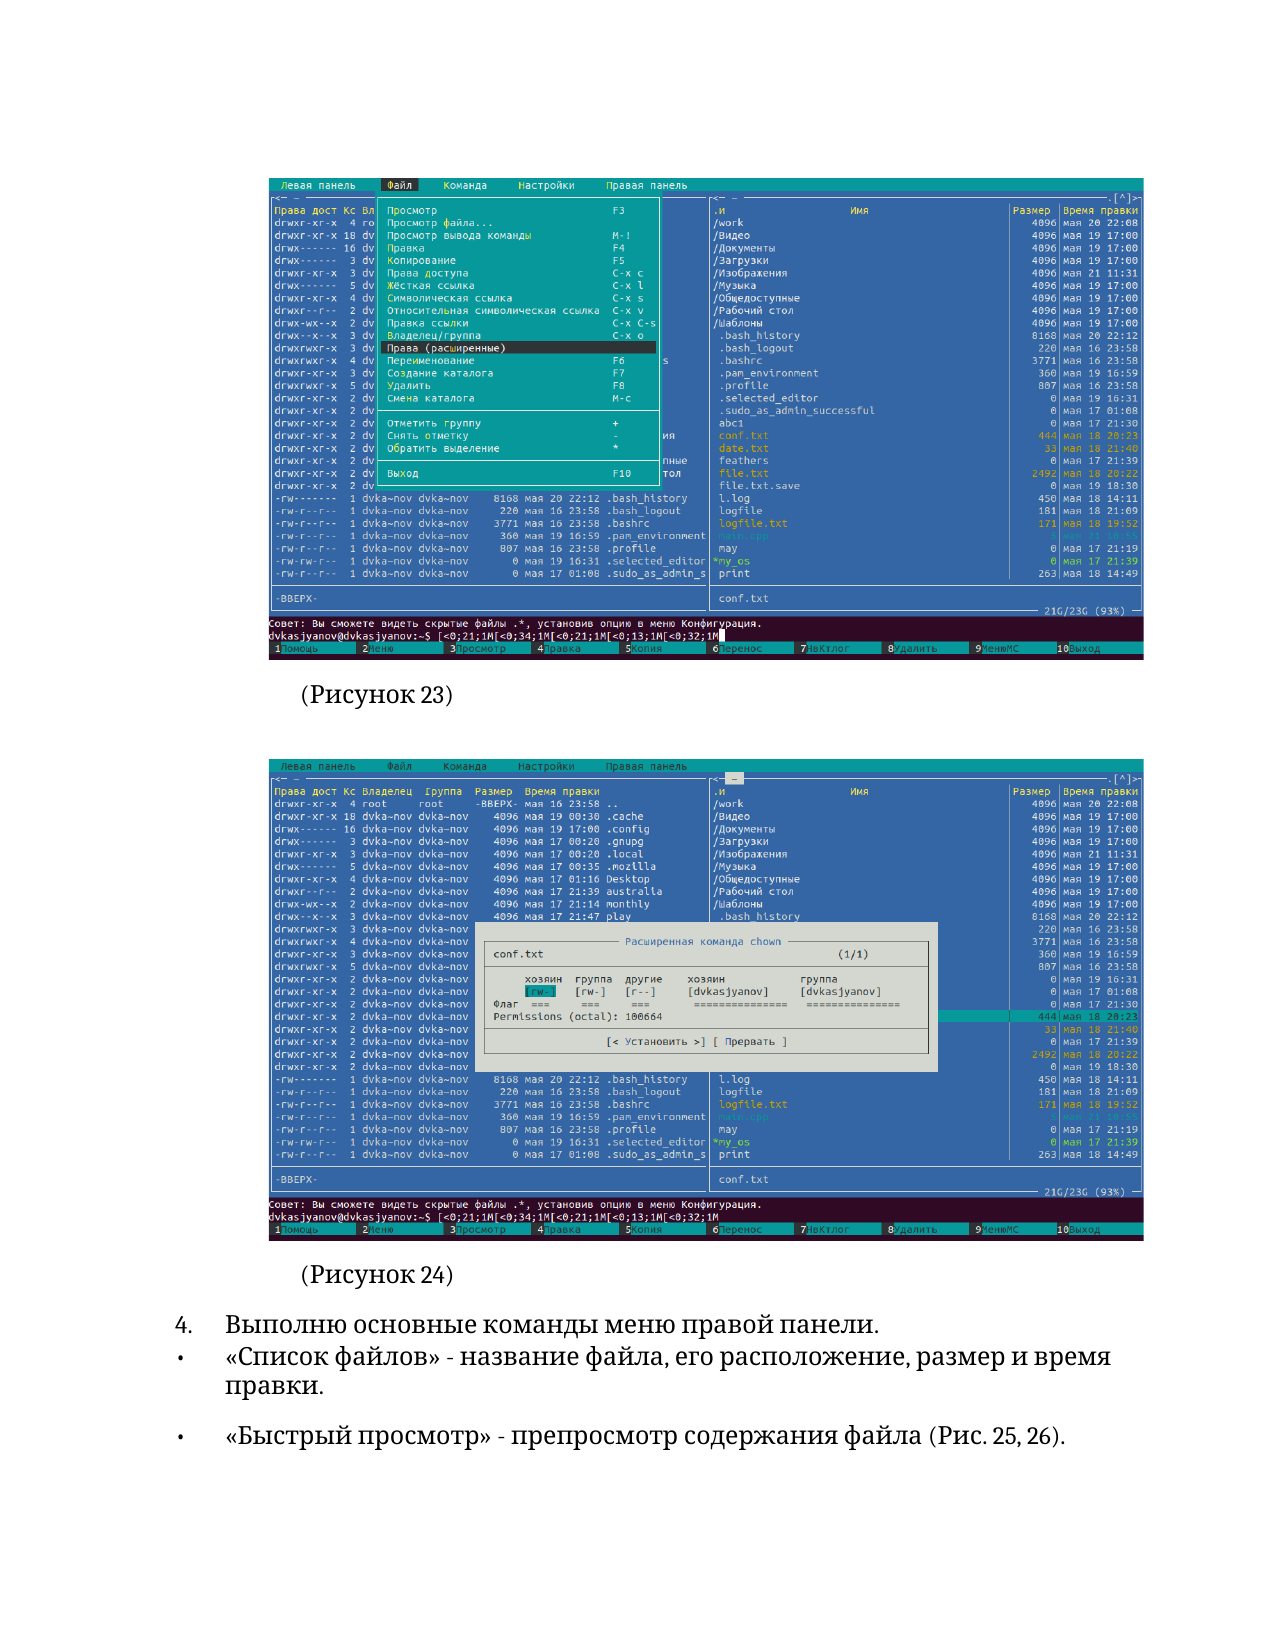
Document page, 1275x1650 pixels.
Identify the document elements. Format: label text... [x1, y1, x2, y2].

list «Быстрый просмотр» - препросмотр содержания файла (Рис. 25, 26). [175, 1422, 1125, 1450]
list Выполню основные команды меню правой панели. [175, 1311, 1125, 1339]
picture [268, 178, 1144, 660]
list (Рисунок 24) [250, 1261, 1125, 1290]
list «Список файлов» - название файла, его расположение, размер и время правки. [175, 1343, 1125, 1401]
picture [268, 759, 1144, 1241]
list (Рисунок 23) [250, 681, 1125, 709]
